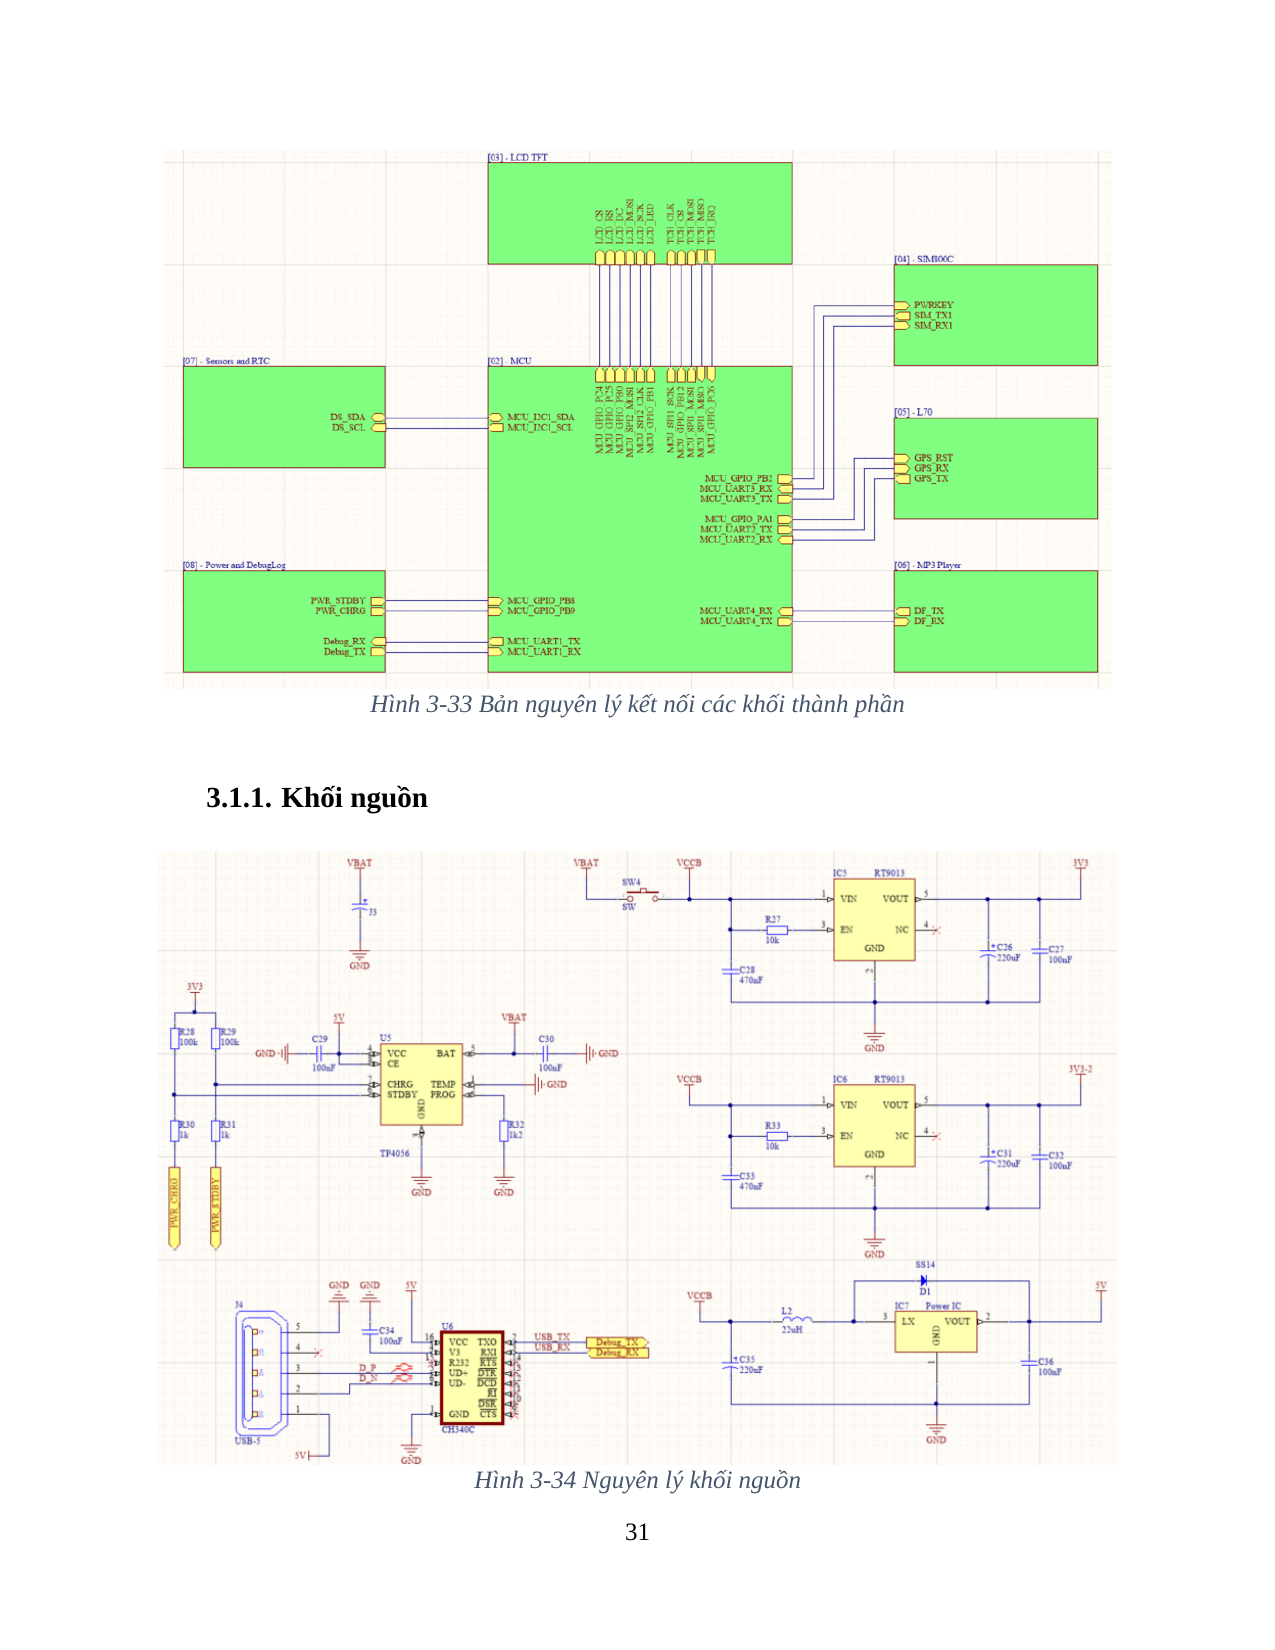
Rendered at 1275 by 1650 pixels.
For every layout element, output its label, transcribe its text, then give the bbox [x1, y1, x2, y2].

subtitle Khối nguồn [206, 780, 1144, 814]
picture [163, 150, 1112, 689]
picture [157, 851, 1118, 1465]
